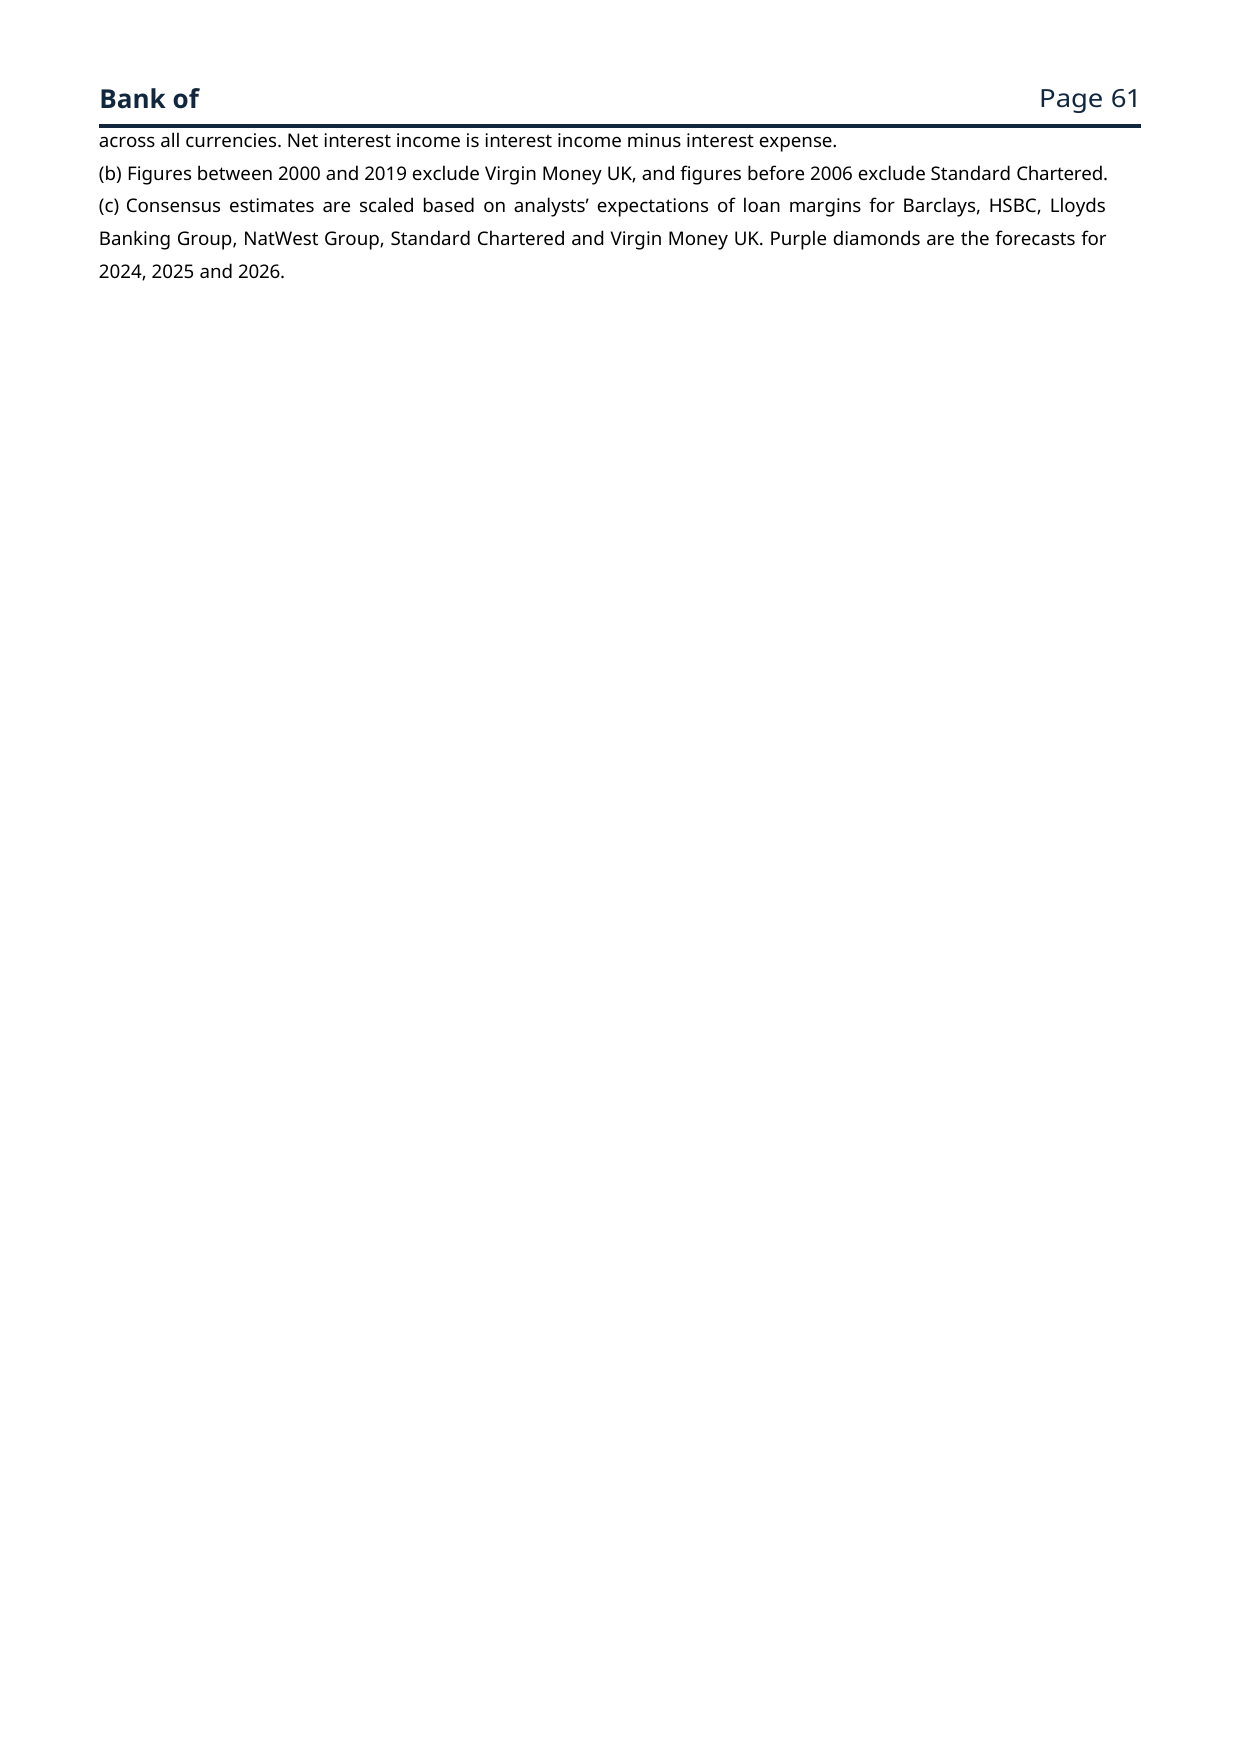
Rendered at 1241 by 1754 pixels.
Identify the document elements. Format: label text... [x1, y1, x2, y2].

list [99, 127, 1132, 153]
list Consensus estimates are scaled based on analysts’ expectations of loan margins for Barclays, HSBC, Lloyds Banking Group, NatWest Group, Standard Chartered and Virgin Money UK. Purple diamonds are the forecasts for 2024, 2025 and 2026. [99, 192, 1107, 284]
list Figures between 2000 and 2019 exclude Virgin Money UK, and figures before 2006 exclude Standard Chartered. [99, 160, 1152, 186]
